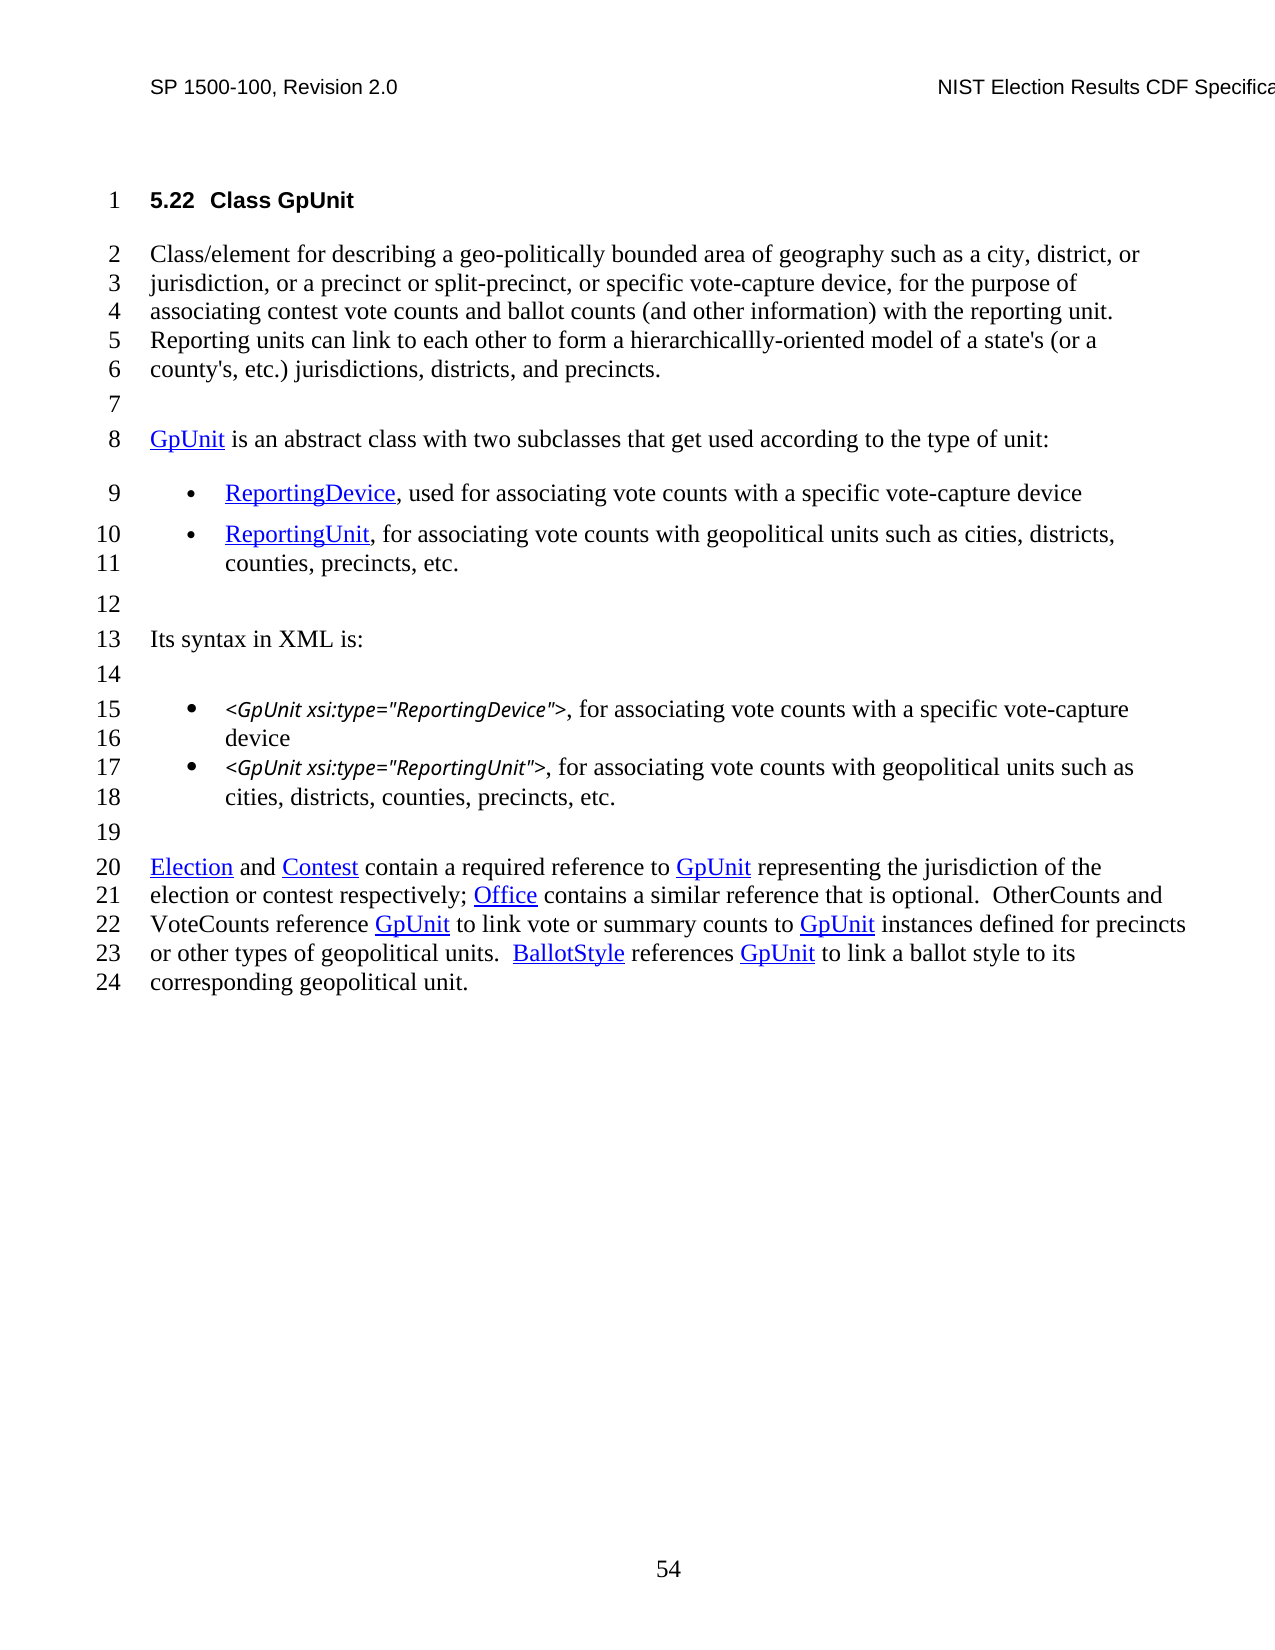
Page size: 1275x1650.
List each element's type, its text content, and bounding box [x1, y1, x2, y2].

text Its syntax in XML is: [150, 624, 1186, 653]
text ReportingDevice, used for associating vote counts with a specific vote-capture device [187, 478, 1186, 506]
text GpUnit is an abstract class with two subclasses that get used according to the type of unit: [150, 424, 1186, 453]
subtitle Class GpUnit [150, 187, 1186, 214]
list <GpUnit xsi:type="ReportingUnit">, for associating vote counts with geopolitical units such as cities, districts, counties, precincts, etc. [187, 752, 1186, 810]
text Election and Contest contain a required reference to GpUnit representing the jurisdiction of the election or contest respectively; Office contains a similar reference that is optional. OtherCounts and VoteCounts reference GpUnit to link vote or summary counts to GpUnit instances defined for precincts or other types of geopolitical units. BallotStyle references GpUnit to link a ballot style to its corresponding geopolitical unit. [150, 852, 1186, 995]
text Class/element for describing a geo-politically bounded area of geography such as a city, district, or jurisdiction, or a precinct or split-precinct, or specific vote-capture device, for the purpose of associating contest vote counts and ballot counts (and other information) with the reporting unit. Reporting units can link to each other to form a hierarchicallly-oriented model of a state's (or a county's, etc.) jurisdictions, districts, and precincts. [150, 239, 1186, 383]
list <GpUnit xsi:type="ReportingDevice">, for associating vote counts with a specific vote-capture device [187, 694, 1186, 752]
text ReportingUnit, for associating vote counts with geopolitical units such as cities, districts, counties, precincts, etc. [187, 519, 1186, 576]
